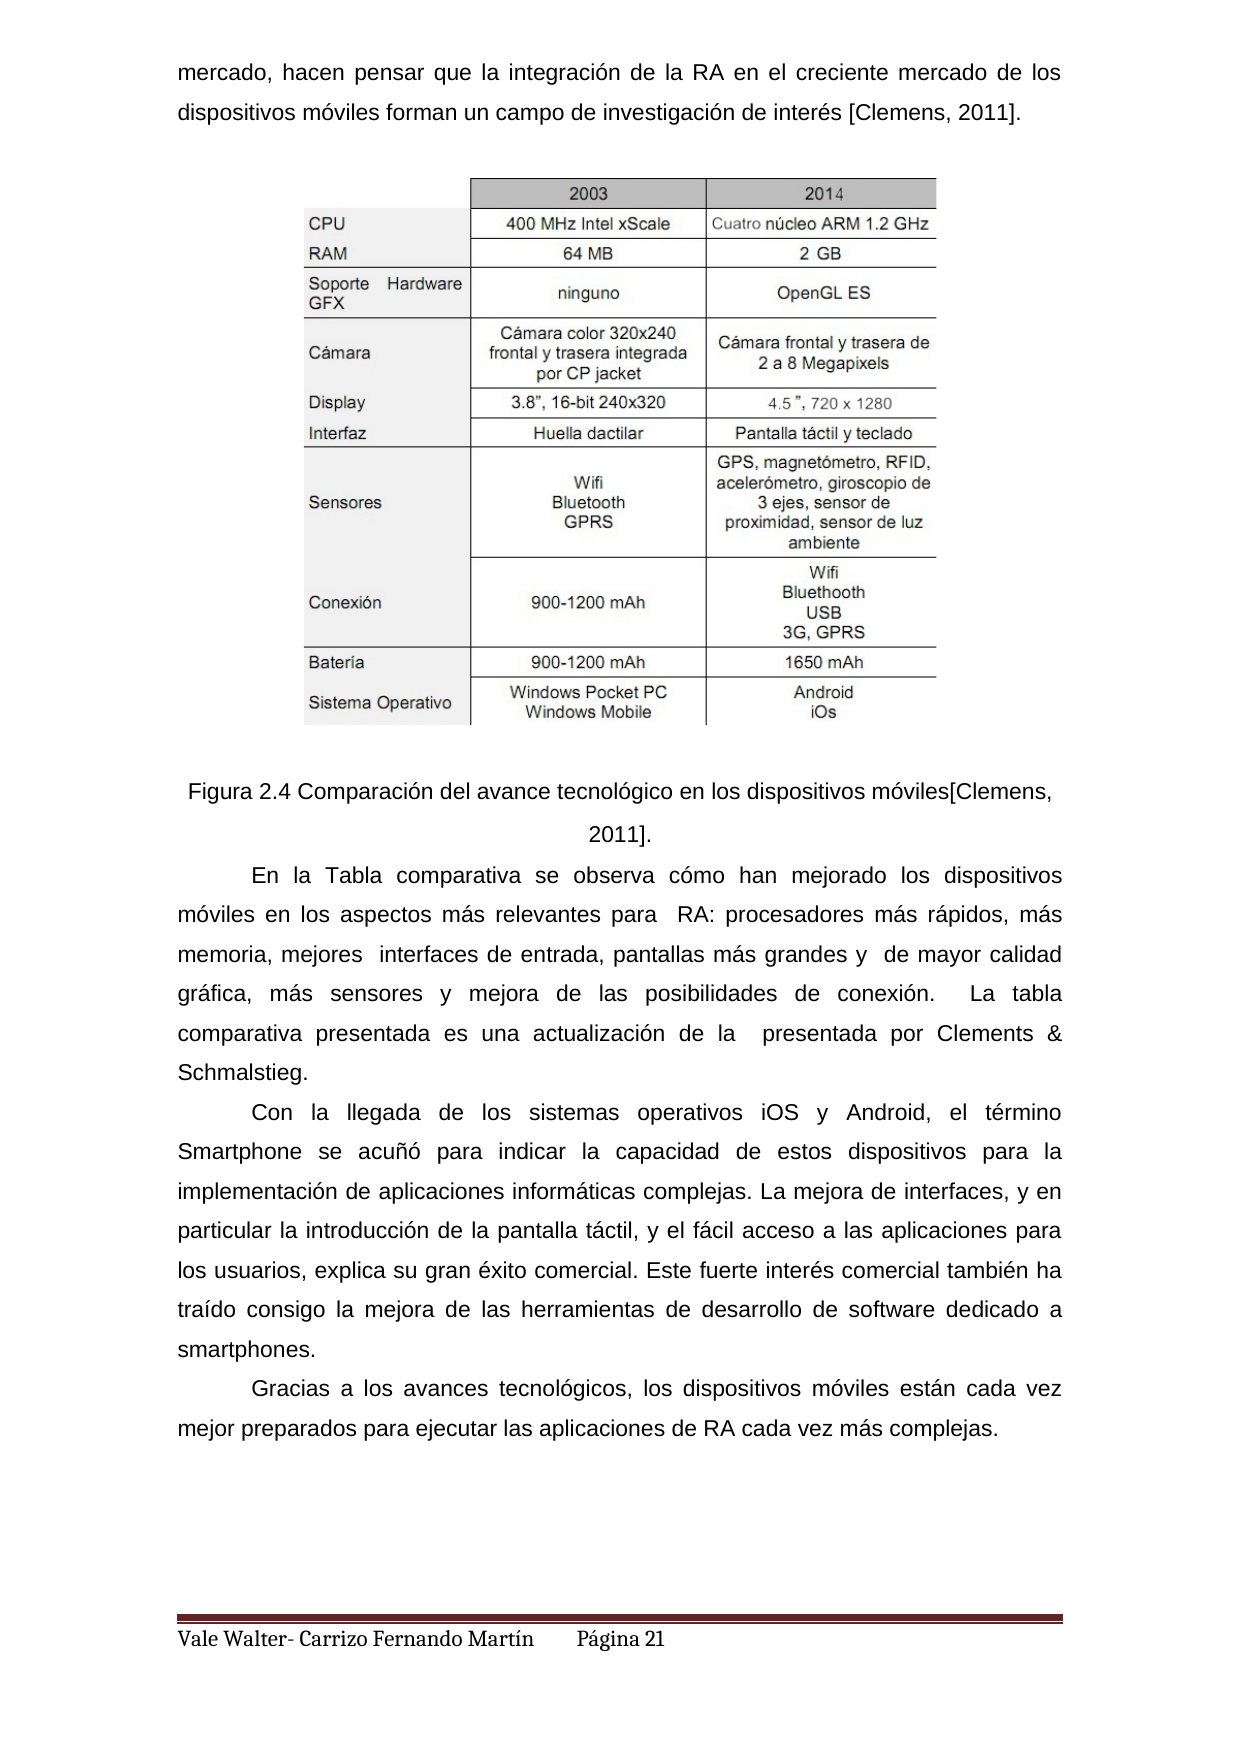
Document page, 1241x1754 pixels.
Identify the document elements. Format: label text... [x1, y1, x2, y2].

text En la Tabla comparativa se observa cómo han mejorado los dispositivos móviles en los aspectos más relevantes para RA: procesadores más rápidos, más memoria, mejores interfaces de entrada, pantallas más grandes y de mayor calidad gráfica, más sensores y mejora de las posibilidades de conexión. La tabla comparativa presentada es una actualización de la presentada por Clements & Schmalstieg. [177, 862, 1063, 1086]
picture [303, 177, 937, 725]
text Gracias a los avances tecnológicos, los dispositivos móviles están cada vez mejor preparados para ejecutar las aplicaciones de RA cada vez más complejas. [177, 1375, 1063, 1441]
text Con la llegada de los sistemas operativos iOS y Android, el término Smartphone se acuñó para indicar la capacidad de estos dispositivos para la implementación de aplicaciones informáticas complejas. La mejora de interfaces, y en particular la introducción de la pantalla táctil, y el fácil acceso a las aplicaciones para los usuarios, explica su gran éxito comercial. Este fuerte interés comercial también ha traído consigo la mejora de las herramientas de desarrollo de software dedicado a smartphones. [177, 1099, 1063, 1362]
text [177, 59, 1063, 125]
text Figura 2.4 Comparación del avance tecnológico en los dispositivos móviles[Clemens, 2011]. [177, 778, 1063, 847]
